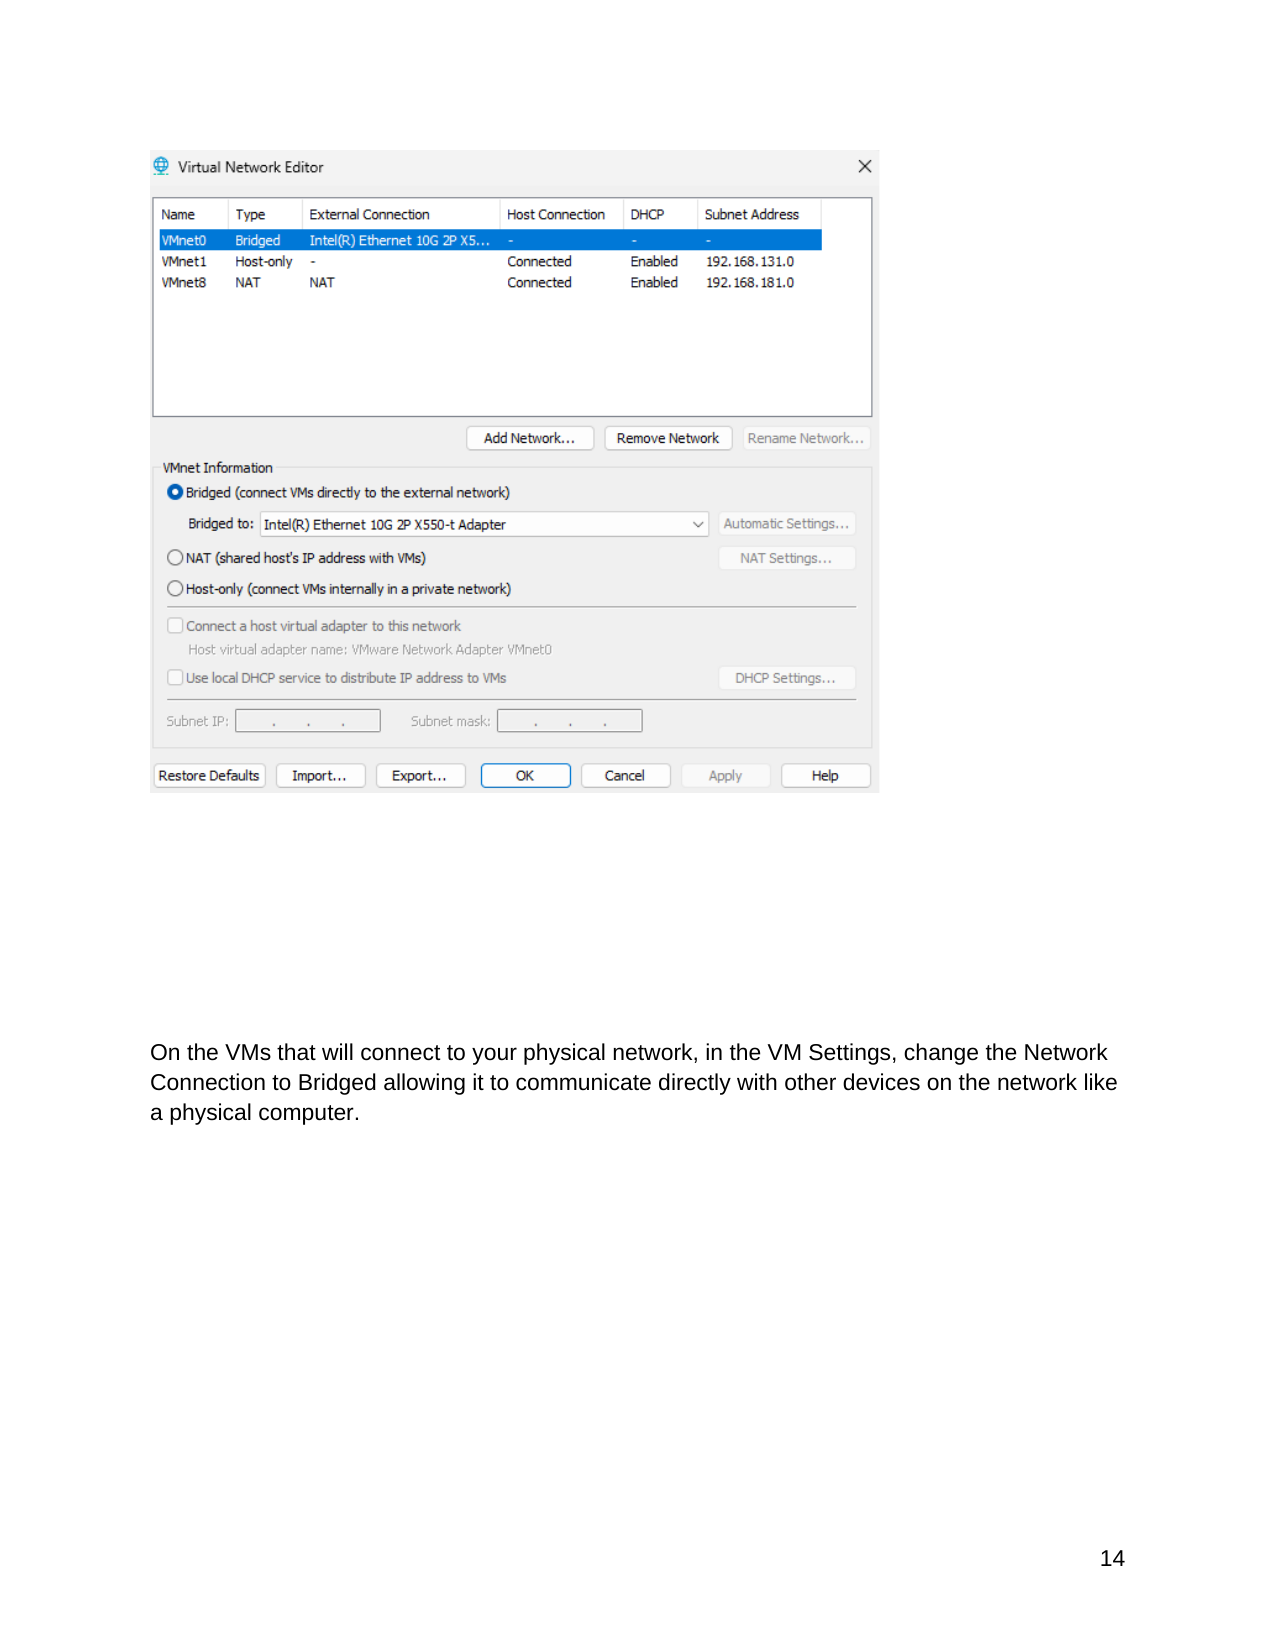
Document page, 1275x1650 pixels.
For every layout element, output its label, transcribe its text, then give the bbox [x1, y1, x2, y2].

text On the VMs that will connect to your physical network, in the VM Settings, change the Network Connection to Bridged allowing it to communicate directly with other devices on the network like a physical computer. [150, 1038, 1125, 1125]
picture [150, 150, 880, 793]
